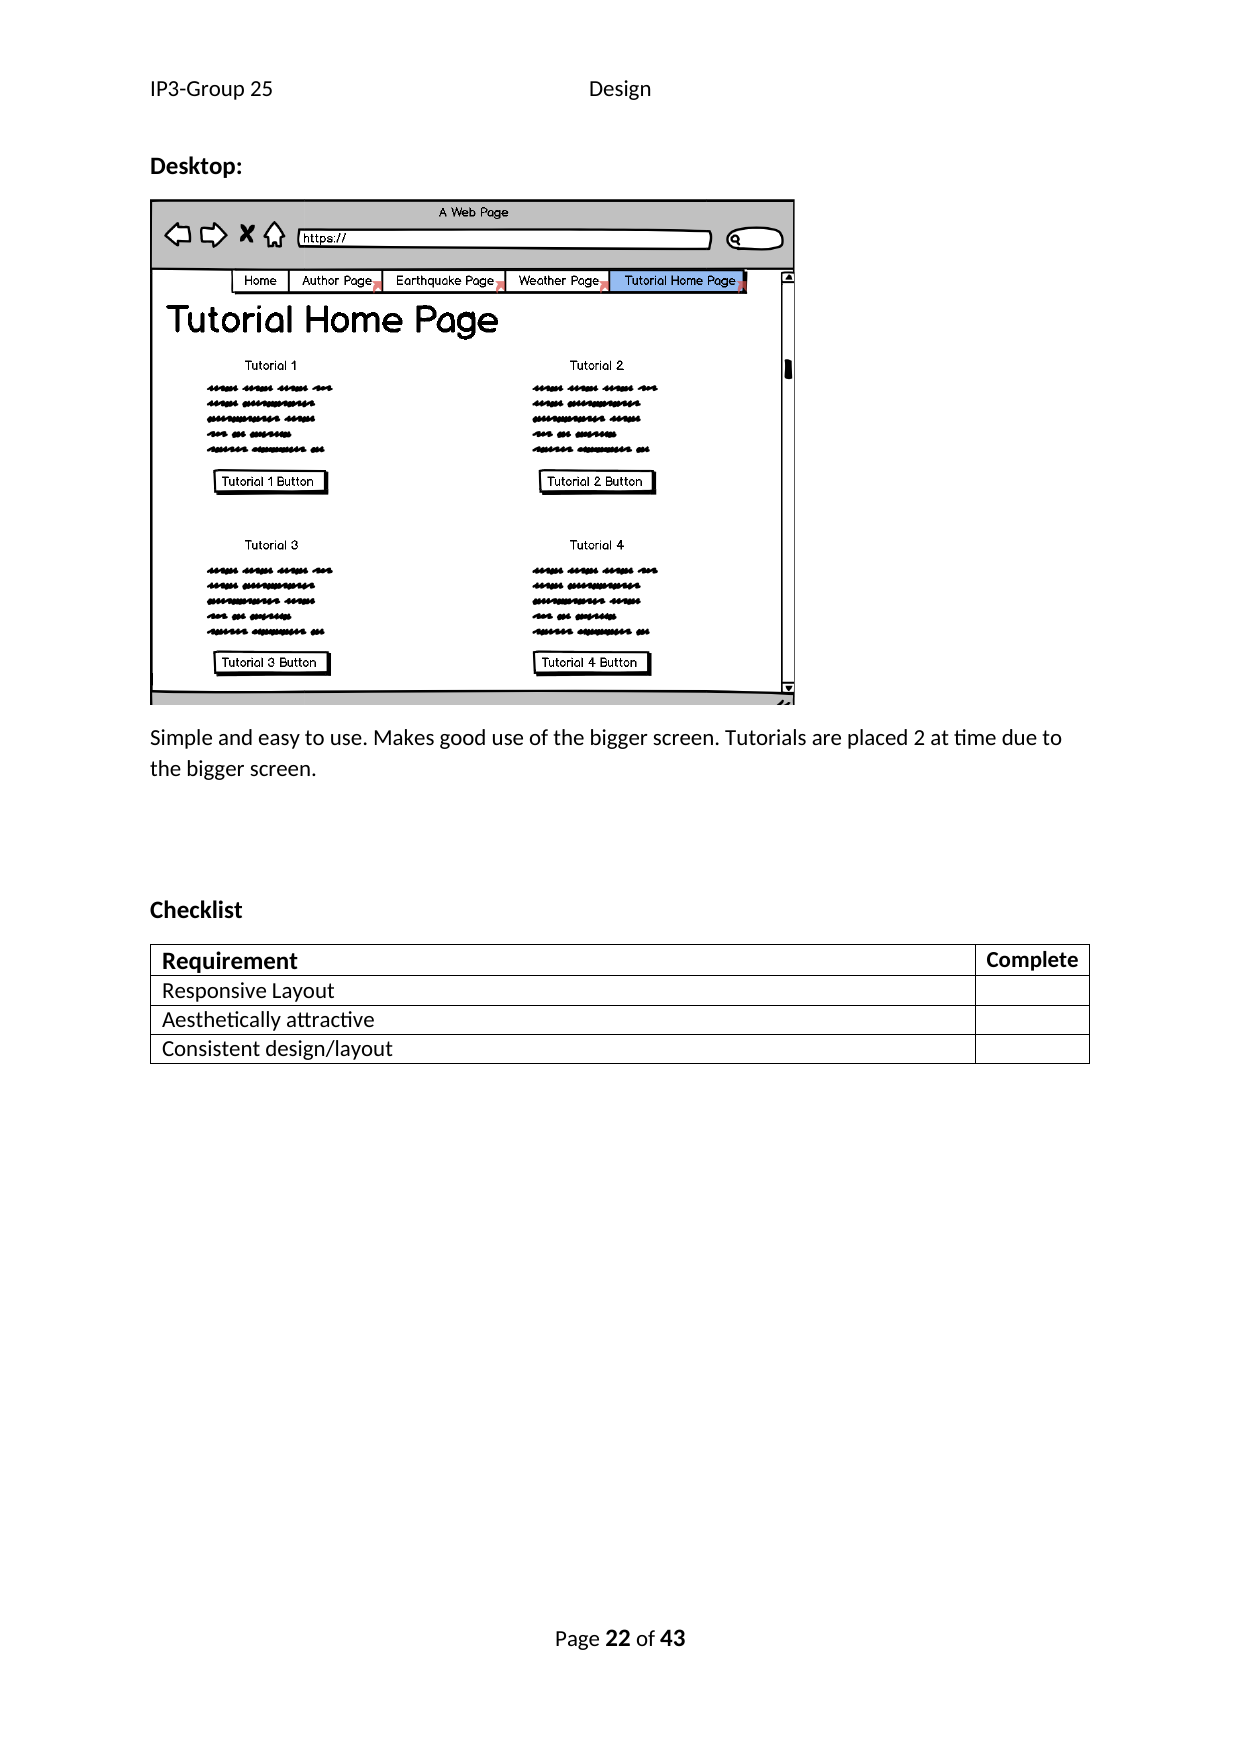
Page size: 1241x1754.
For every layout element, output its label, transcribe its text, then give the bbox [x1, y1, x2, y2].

picture [150, 199, 795, 705]
table_cell Responsive Layout [151, 976, 975, 1004]
text Simple and easy to use. Makes good use of the bigger screen. Tutorials are placed 2 at time due to the bigger screen. [150, 723, 1090, 782]
table_cell Consistent design/layout [151, 1035, 975, 1063]
text Checklist [150, 894, 1090, 925]
table_header Complete [976, 945, 1089, 975]
table_cell Aesthetically attractive [151, 1006, 975, 1033]
text Desktop: [150, 150, 1090, 181]
table_cell [976, 1006, 1089, 1033]
table_cell [976, 1035, 1089, 1063]
table_header Requirement [151, 945, 975, 975]
table_cell [976, 976, 1089, 1004]
